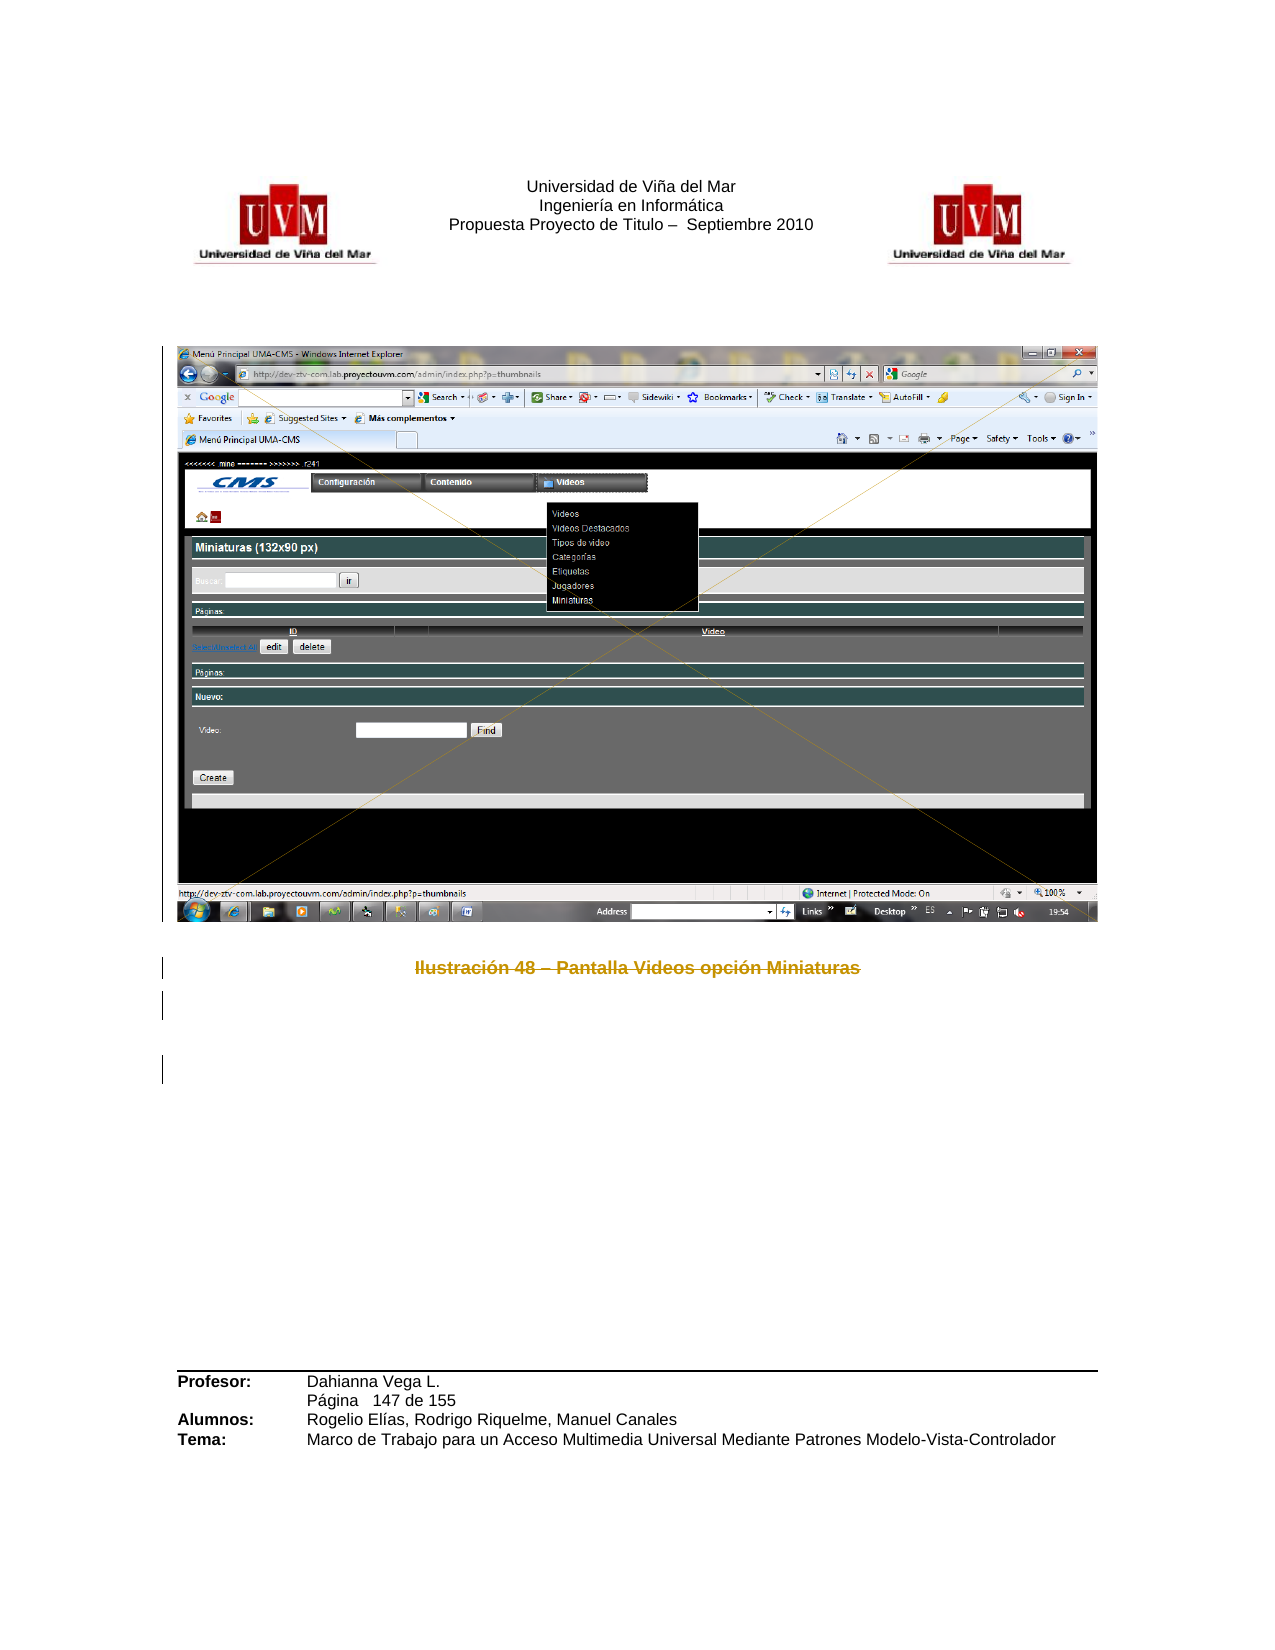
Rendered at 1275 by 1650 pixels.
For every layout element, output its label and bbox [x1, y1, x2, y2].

picture [871, 176, 1084, 267]
picture [179, 346, 1096, 633]
picture [640, 347, 1098, 921]
picture [177, 176, 390, 267]
picture [177, 347, 635, 921]
picture [179, 635, 1096, 922]
